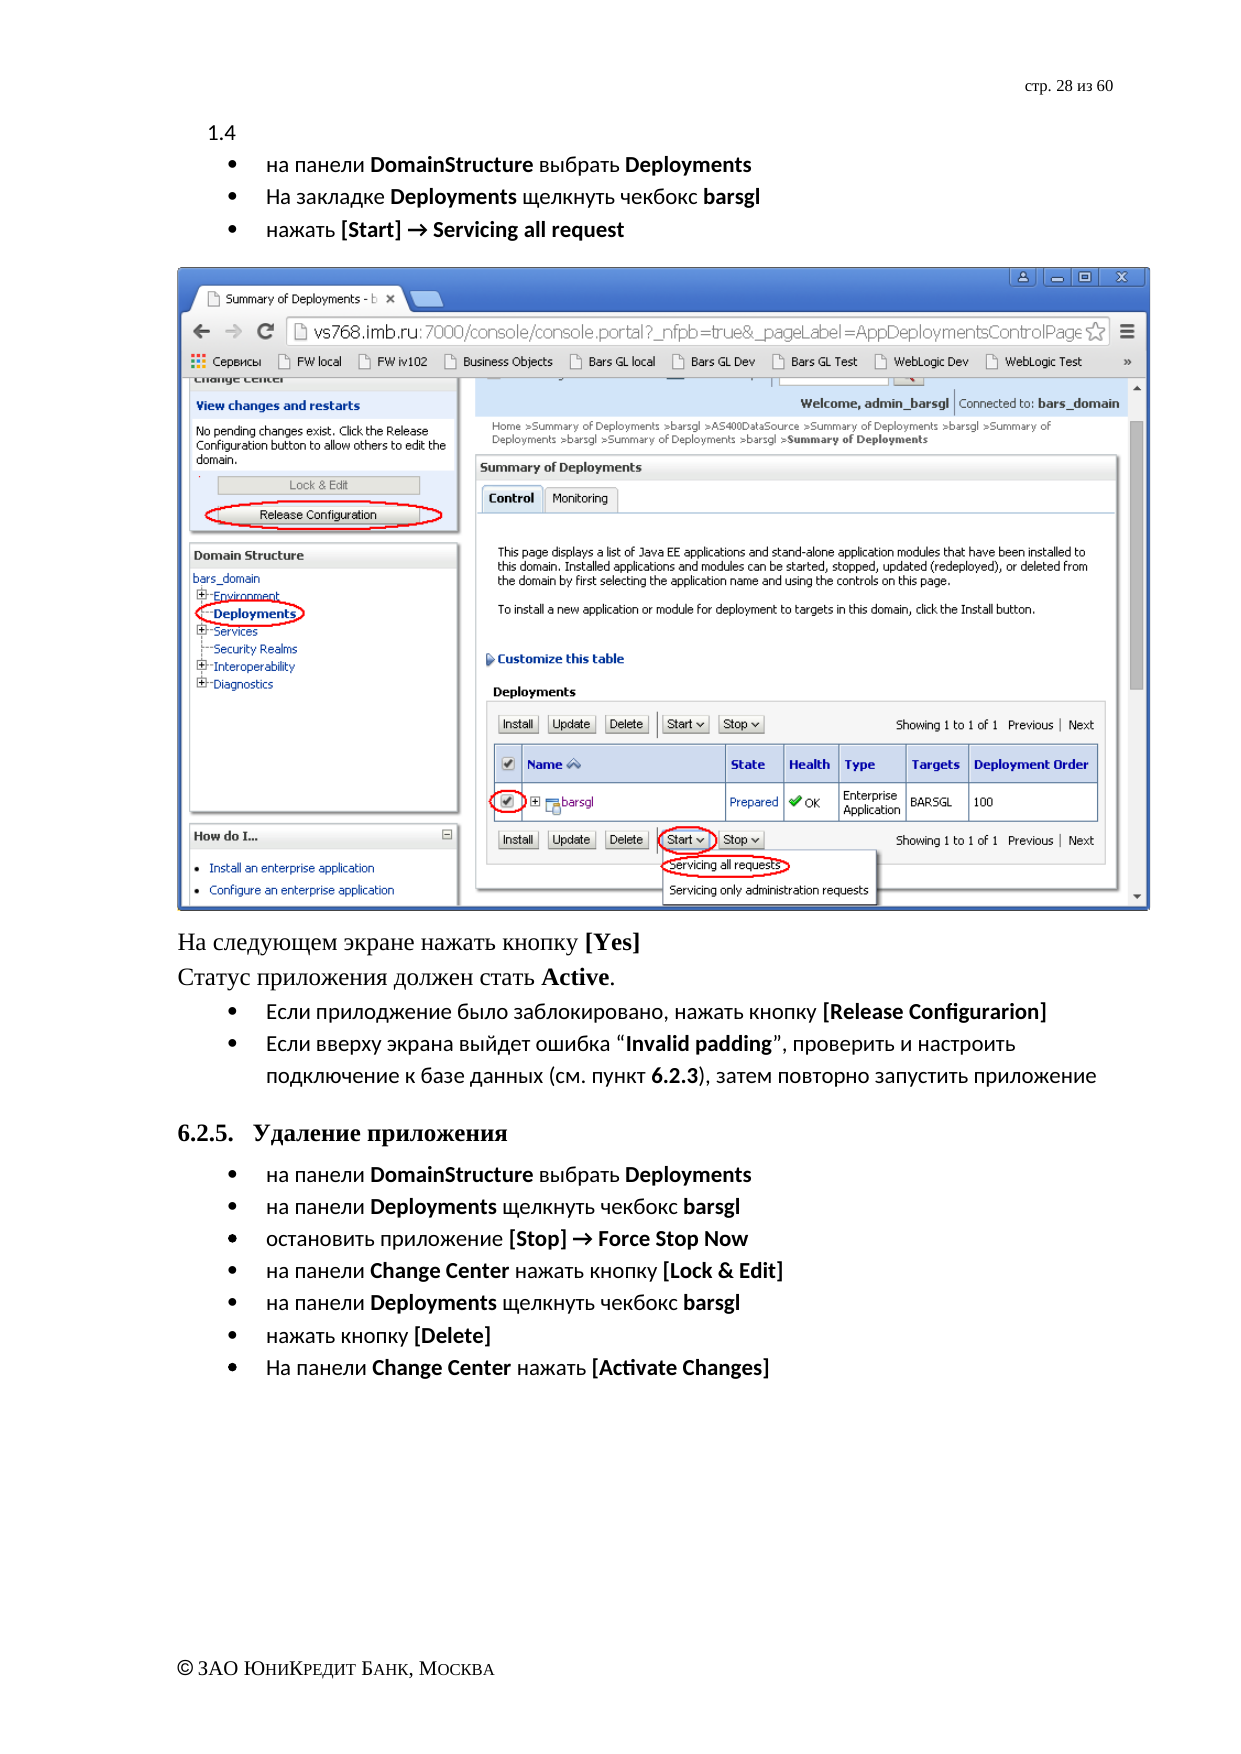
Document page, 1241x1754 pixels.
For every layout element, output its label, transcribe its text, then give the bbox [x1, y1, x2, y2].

list на панели DomainStructure выбрать Deployments [228, 150, 1152, 178]
list на панели Change Center нажать кнопку [Lock & Edit] [228, 1256, 1152, 1284]
list На панели Change Center нажать [Activate Changes] [228, 1353, 1152, 1381]
picture [177, 267, 1151, 911]
list Если вверху экрана выйдет ошибка “Invalid padding”, проверить и настроить подключение к базе данных (см. пункт 6.2.3), затем повторно запустить приложение [228, 1029, 1152, 1089]
list нажать кнопку [Delete] [228, 1321, 1152, 1349]
list на панели DomainStructure выбрать Deployments [228, 1160, 1152, 1188]
text Статус приложения должен стать Active. [177, 962, 1152, 991]
list на панели Deployments щелкнуть чекбокс barsgl [228, 1288, 1152, 1317]
subtitle Удаление приложения [177, 1118, 1152, 1147]
list на панели Deployments щелкнуть чекбокс barsgl [228, 1192, 1152, 1220]
list Если прилоджение было заблокировано, нажать кнопку [Release Configurarion] [228, 997, 1152, 1025]
list На закладке Deployments щелкнуть чекбокс barsgl [228, 182, 1152, 211]
list нажать [Start] → Servicing all request [228, 215, 1152, 243]
text На следующем экране нажать кнопку [Yes] [177, 927, 1152, 956]
list остановить приложение [Stop] → Force Stop Now [228, 1224, 1152, 1252]
